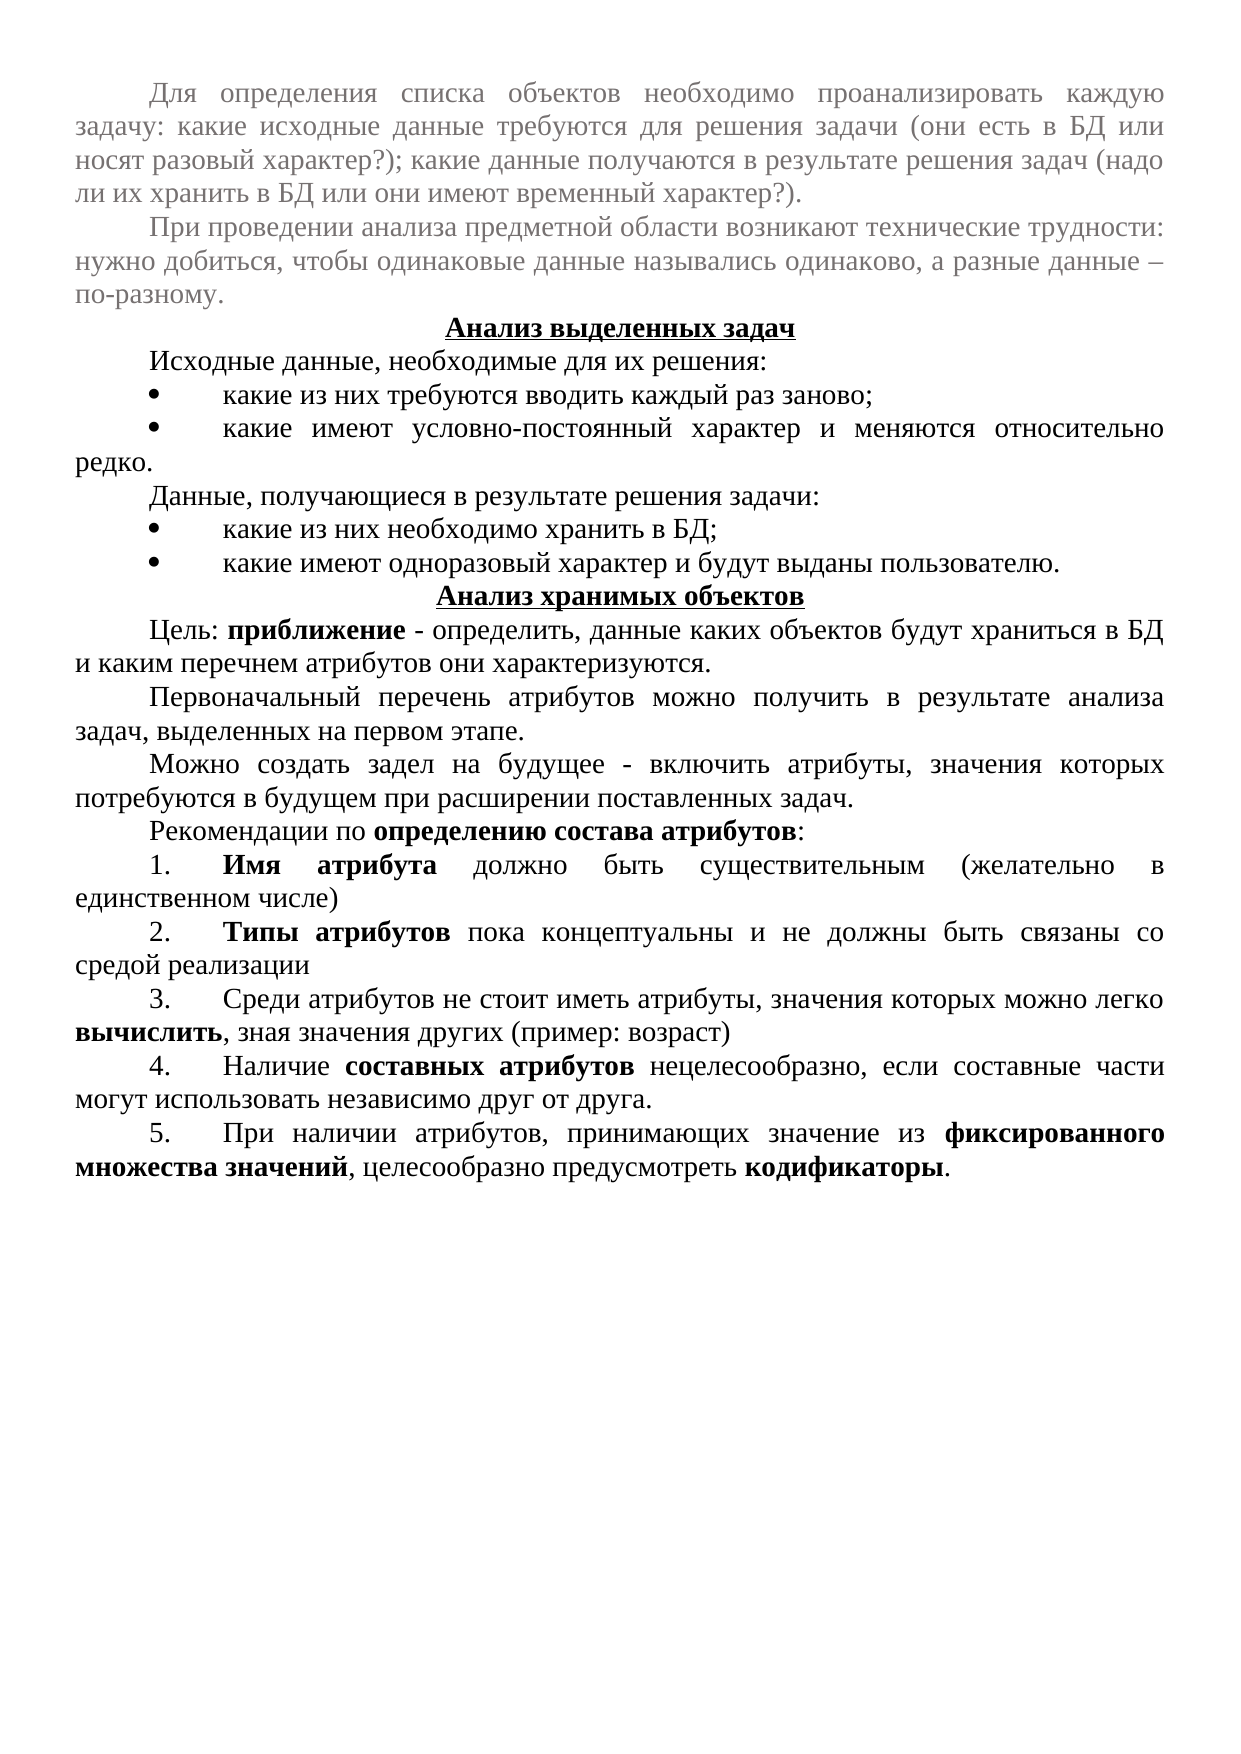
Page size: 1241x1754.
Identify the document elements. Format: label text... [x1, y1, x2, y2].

list При наличии атрибутов, принимающих значение из фиксированного множества значений, целесообразно предусмотреть кодификаторы. [75, 1115, 1165, 1182]
list Имя атрибута должно быть существительным (желательно в единственном числе) [75, 847, 1165, 914]
list Наличие составных атрибутов нецелесообразно, если составные части могут использовать независимо друг от друга. [75, 1048, 1165, 1115]
text Первоначальный перечень атрибутов можно получить в результате анализа задач, выделенных на первом этапе. [75, 679, 1165, 746]
text Рекомендации по определению состава атрибутов: [75, 813, 1165, 847]
text Данные, получающиеся в результате решения задачи: [75, 478, 1165, 511]
text Анализ хранимых объектов [75, 578, 1165, 612]
list какие имеют одноразовый характер и будут выданы пользователю. [75, 545, 1165, 578]
list какие из них необходимо хранить в БД; [75, 511, 1165, 545]
list Типы атрибутов пока концептуальны и не должны быть связаны со средой реализации [75, 914, 1165, 981]
text Цель: приближение - определить, данные каких объектов будут храниться в БД и каким перечнем атрибутов они характеризуются. [75, 612, 1165, 679]
text Можно создать задел на будущее - включить атрибуты, значения которых потребуются в будущем при расширении поставленных задач. [75, 746, 1165, 813]
list какие имеют условно-постоянный характер и меняются относительно редко. [75, 411, 1165, 478]
text Для определения списка объектов необходимо проанализировать каждую задачу: какие исходные данные требуются для решения задачи (они есть в БД или носят разовый характер?); какие данные получаются в результате решения задач (надо ли их хранить в БД или они имеют временный характер?). [75, 75, 1165, 209]
list какие из них требуются вводить каждый раз заново; [75, 377, 1165, 411]
list Среди атрибутов не стоит иметь атрибуты, значения которых можно легко вычислить, зная значения других (пример: возраст) [75, 981, 1165, 1048]
text При проведении анализа предметной области возникают технические трудности: нужно добиться, чтобы одинаковые данные назывались одинаково, а разные данные – по-разному. [75, 209, 1165, 310]
text Исходные данные, необходимые для их решения: [75, 343, 1165, 377]
text Анализ выделенных задач [75, 310, 1165, 343]
